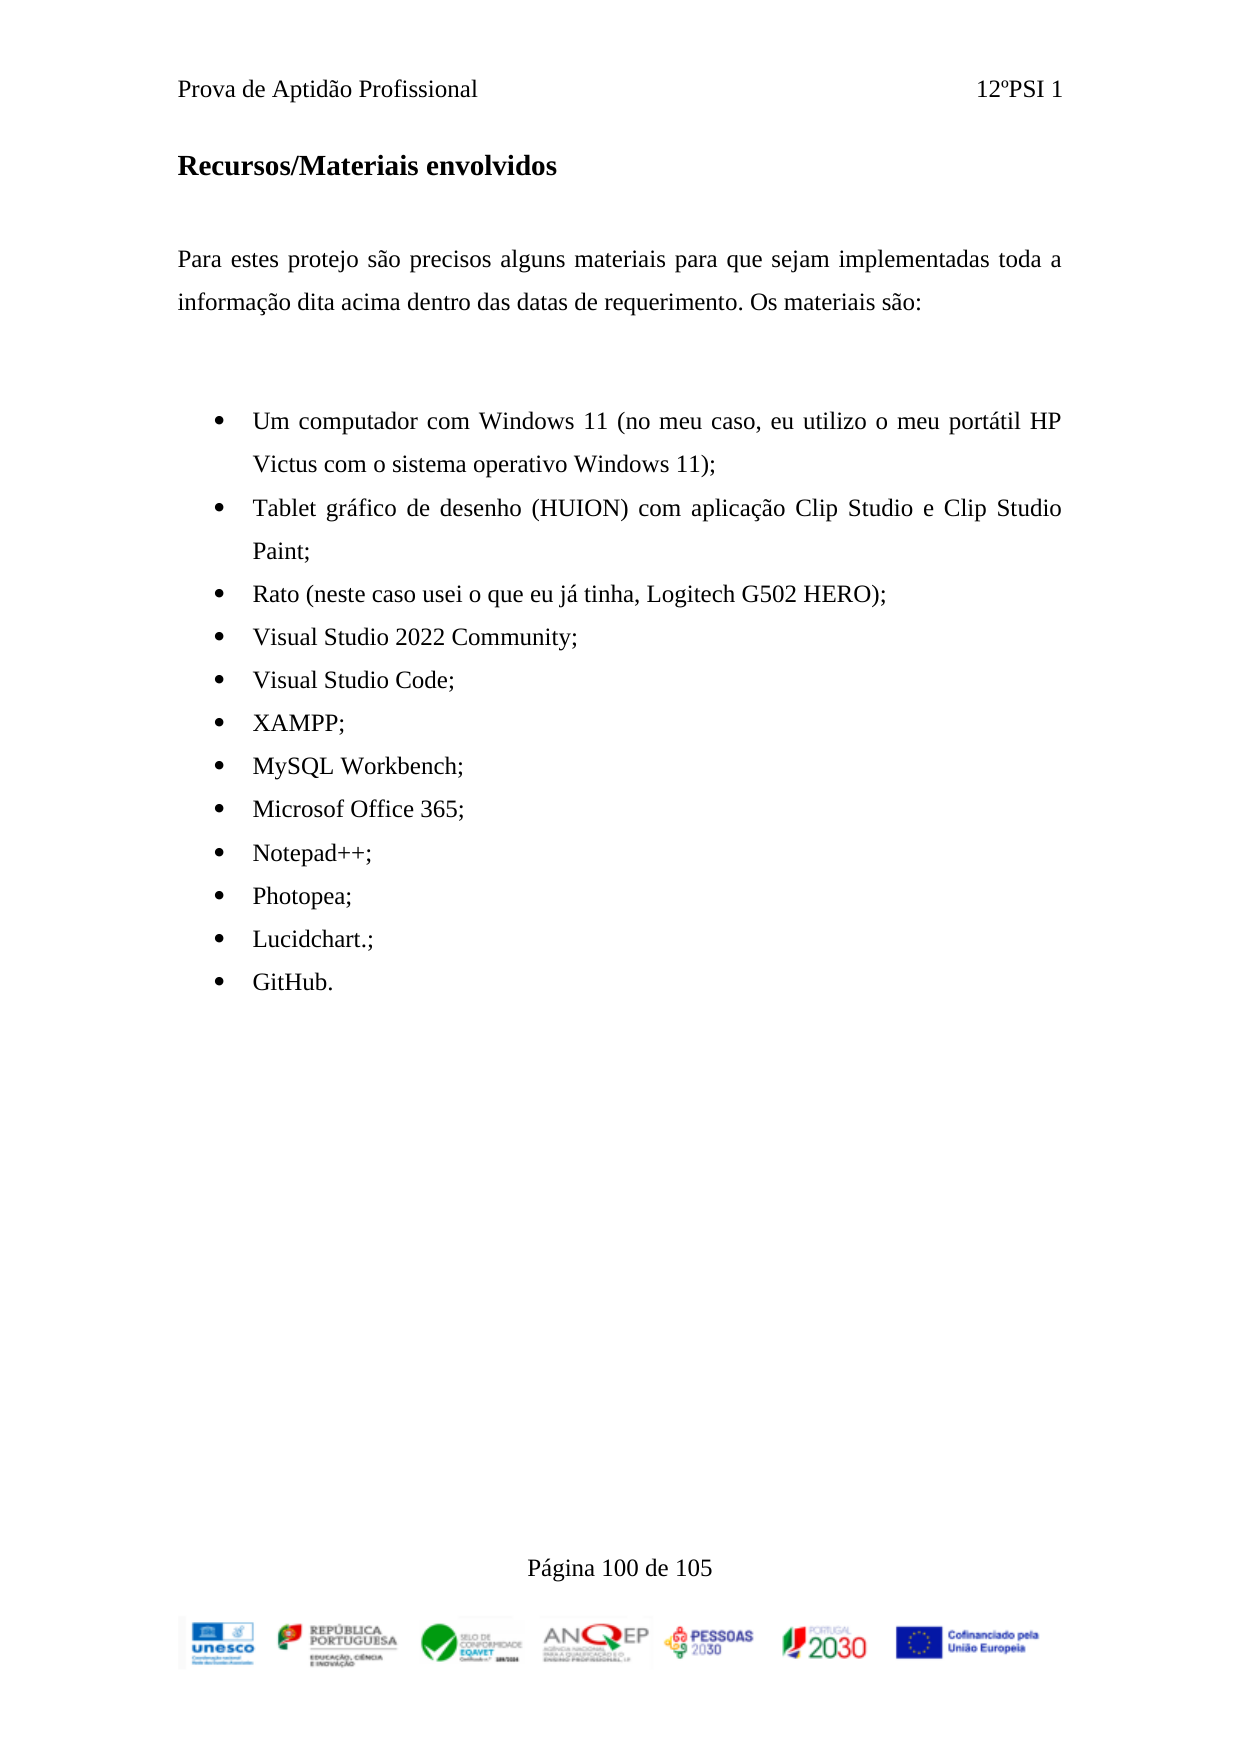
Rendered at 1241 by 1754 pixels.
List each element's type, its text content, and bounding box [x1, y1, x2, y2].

list MySQL Workbench; [215, 751, 1063, 780]
text Para estes protejo são precisos alguns materiais para que sejam implementadas toda a informação dita acima dentro das datas de requerimento. Os materiais são: [177, 244, 1063, 316]
list Microsof Office 365; [215, 794, 1063, 823]
list Lucidchart.; [215, 924, 1063, 953]
list XAMPP; [215, 708, 1063, 737]
list Um computador com Windows 11 (no meu caso, eu utilizo o meu portátil HP Victus com o sistema operativo Windows 11); [215, 406, 1063, 478]
list Photopea; [215, 881, 1063, 909]
picture [177, 1615, 1084, 1677]
subtitle Recursos/Materiais envolvidos [177, 148, 1063, 181]
list Visual Studio Code; [215, 665, 1063, 694]
list Notepad++; [215, 838, 1063, 866]
list Tablet gráfico de desenho (HUION) com aplicação Clip Studio e Clip Studio Paint; [215, 493, 1063, 564]
list Visual Studio 2022 Community; [215, 622, 1063, 651]
list GitHub. [215, 967, 1063, 996]
list Rato (neste caso usei o que eu já tinha, Logitech G502 HERO); [215, 579, 1063, 608]
